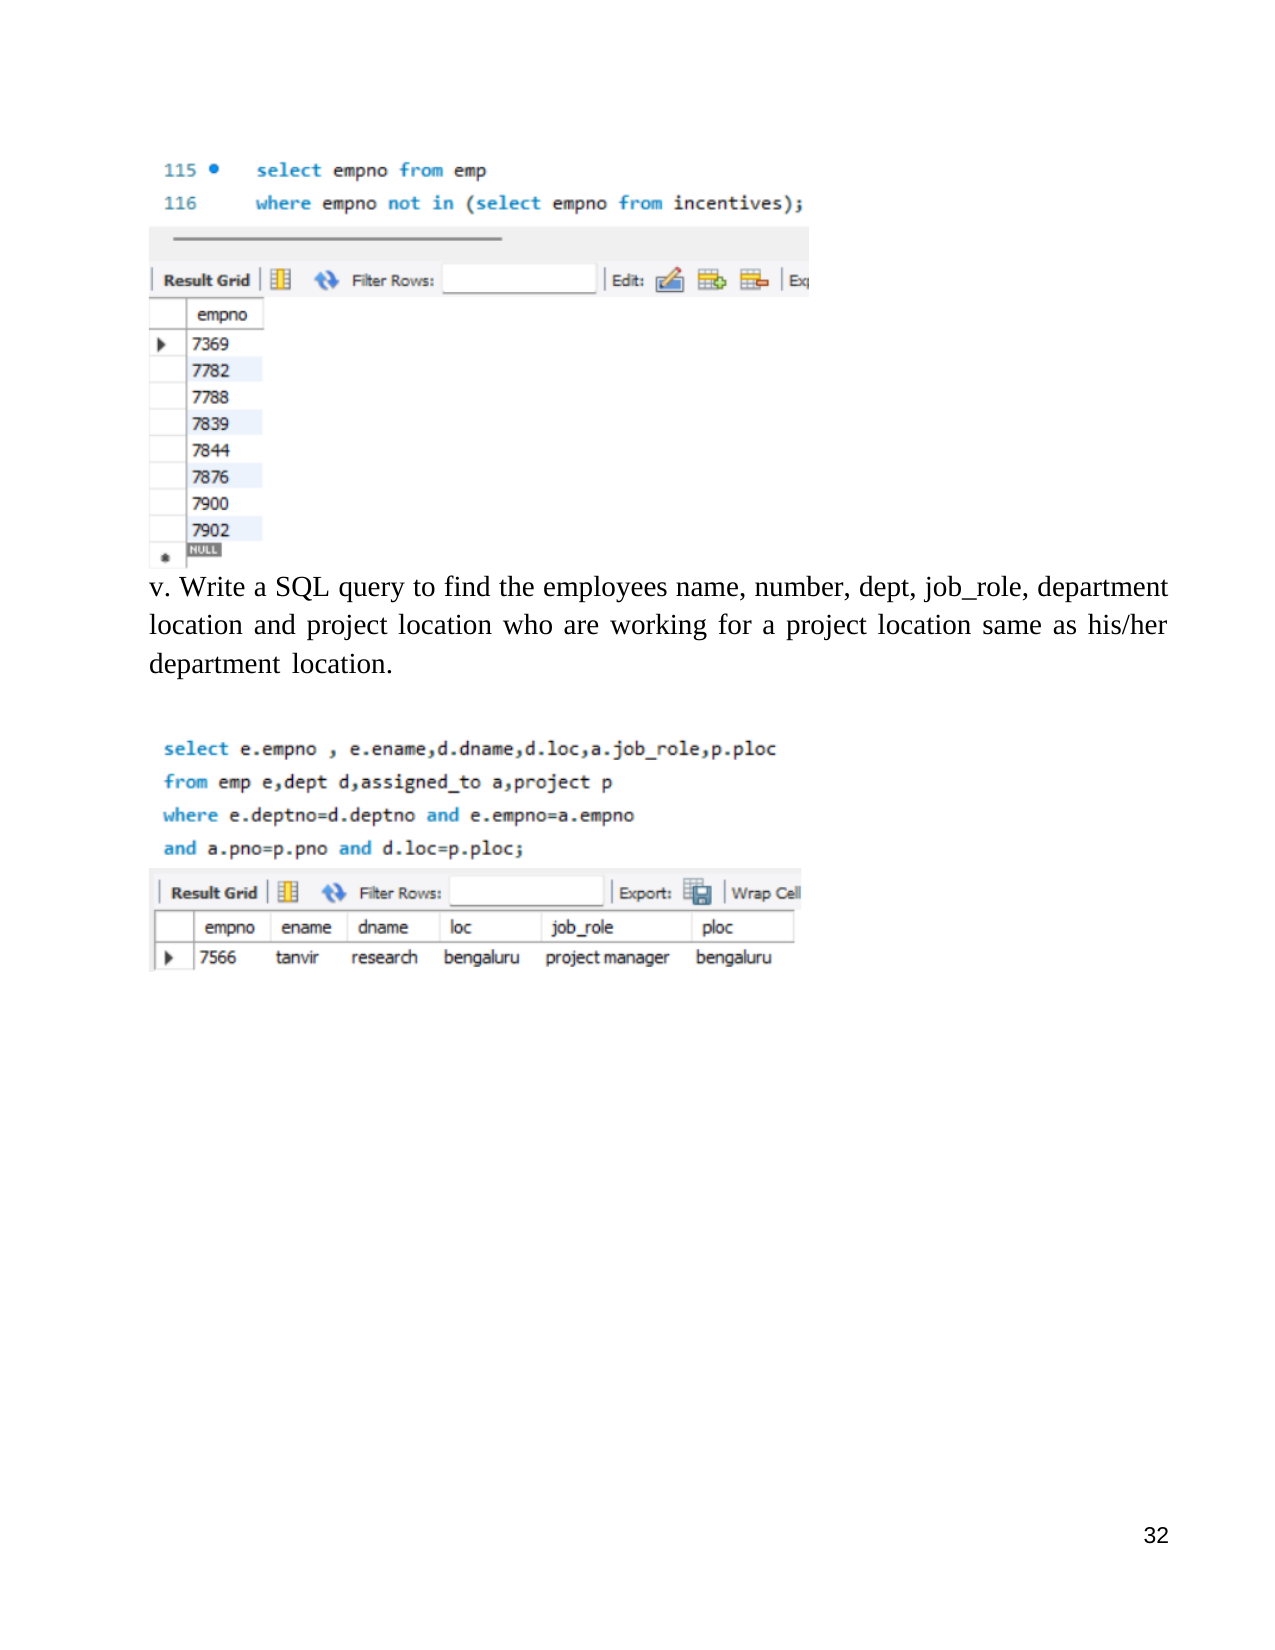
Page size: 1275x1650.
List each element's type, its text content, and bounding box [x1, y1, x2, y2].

picture [148, 147, 809, 569]
text v. Write a SQL query to find the employees name, number, dept, job_role, department location and project location who are working for a project location same as his/her department location. [149, 569, 1169, 679]
picture [148, 722, 789, 865]
picture [148, 868, 802, 972]
